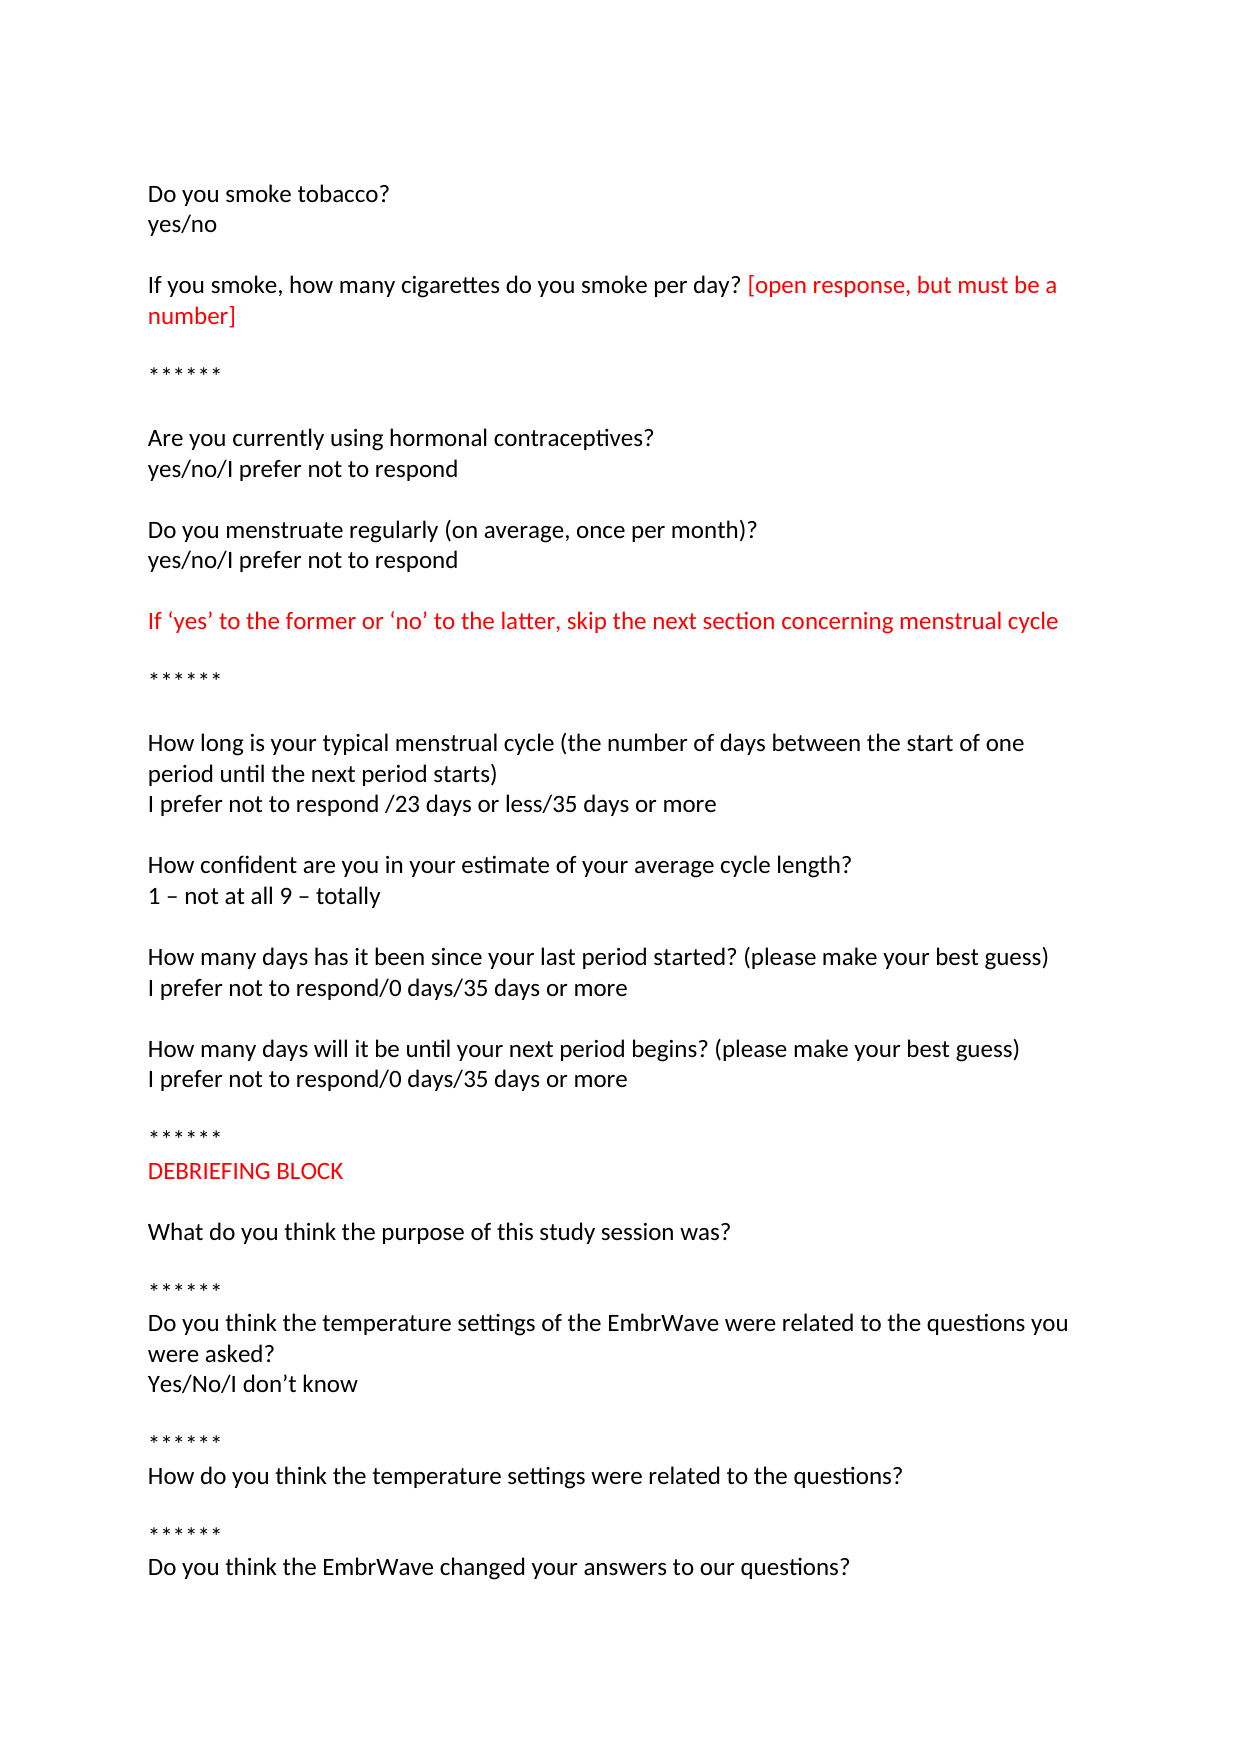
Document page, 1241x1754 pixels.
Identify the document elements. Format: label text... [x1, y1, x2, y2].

text How many days has it been since your last period started? (please make your best guess) [148, 941, 1093, 972]
text Do you think the EmbrWave changed your answers to our questions? [148, 1552, 1093, 1582]
text ****** [148, 361, 1093, 392]
text Are you currently using hormonal contraceptives? [148, 422, 1093, 453]
text Do you think the temperature settings of the EmbrWave were related to the questions you were asked? [148, 1307, 1093, 1368]
text How confident are you in your estimate of your average cycle length? [148, 849, 1093, 880]
text 1 – not at all 9 – totally [148, 880, 1093, 911]
text ****** [148, 1429, 1093, 1460]
text ****** [148, 1124, 1093, 1155]
text I prefer not to respond /23 days or less/35 days or more [148, 788, 1093, 819]
text ****** [148, 666, 1093, 697]
text How do you think the temperature settings were related to the questions? [148, 1460, 1093, 1491]
text yes/no/I prefer not to respond [148, 544, 1093, 575]
text Do you smoke tobacco? [148, 178, 1093, 209]
text ****** [148, 1277, 1093, 1307]
text yes/no [148, 209, 1093, 239]
text yes/no/I prefer not to respond [148, 453, 1093, 483]
text Do you menstruate regularly (on average, once per month)? [148, 514, 1093, 544]
text Yes/No/I don’t know [148, 1368, 1093, 1399]
text How long is your typical menstrual cycle (the number of days between the start of one period until the next period starts) [148, 727, 1093, 788]
text I prefer not to respond/0 days/35 days or more [148, 1063, 1093, 1094]
text ****** [148, 1521, 1093, 1552]
text DEBRIEFING BLOCK [148, 1155, 1093, 1185]
text What do you think the purpose of this study session was? [148, 1216, 1093, 1246]
text How many days will it be until your next period begins? (please make your best guess) [148, 1033, 1093, 1063]
text If ‘yes’ to the former or ‘no’ to the latter, skip the next section concerning menstrual cycle [148, 605, 1093, 636]
text If you smoke, how many cigarettes do you smoke per day? [open response, but must be a number] [148, 270, 1093, 331]
text I prefer not to respond/0 days/35 days or more [148, 972, 1093, 1002]
